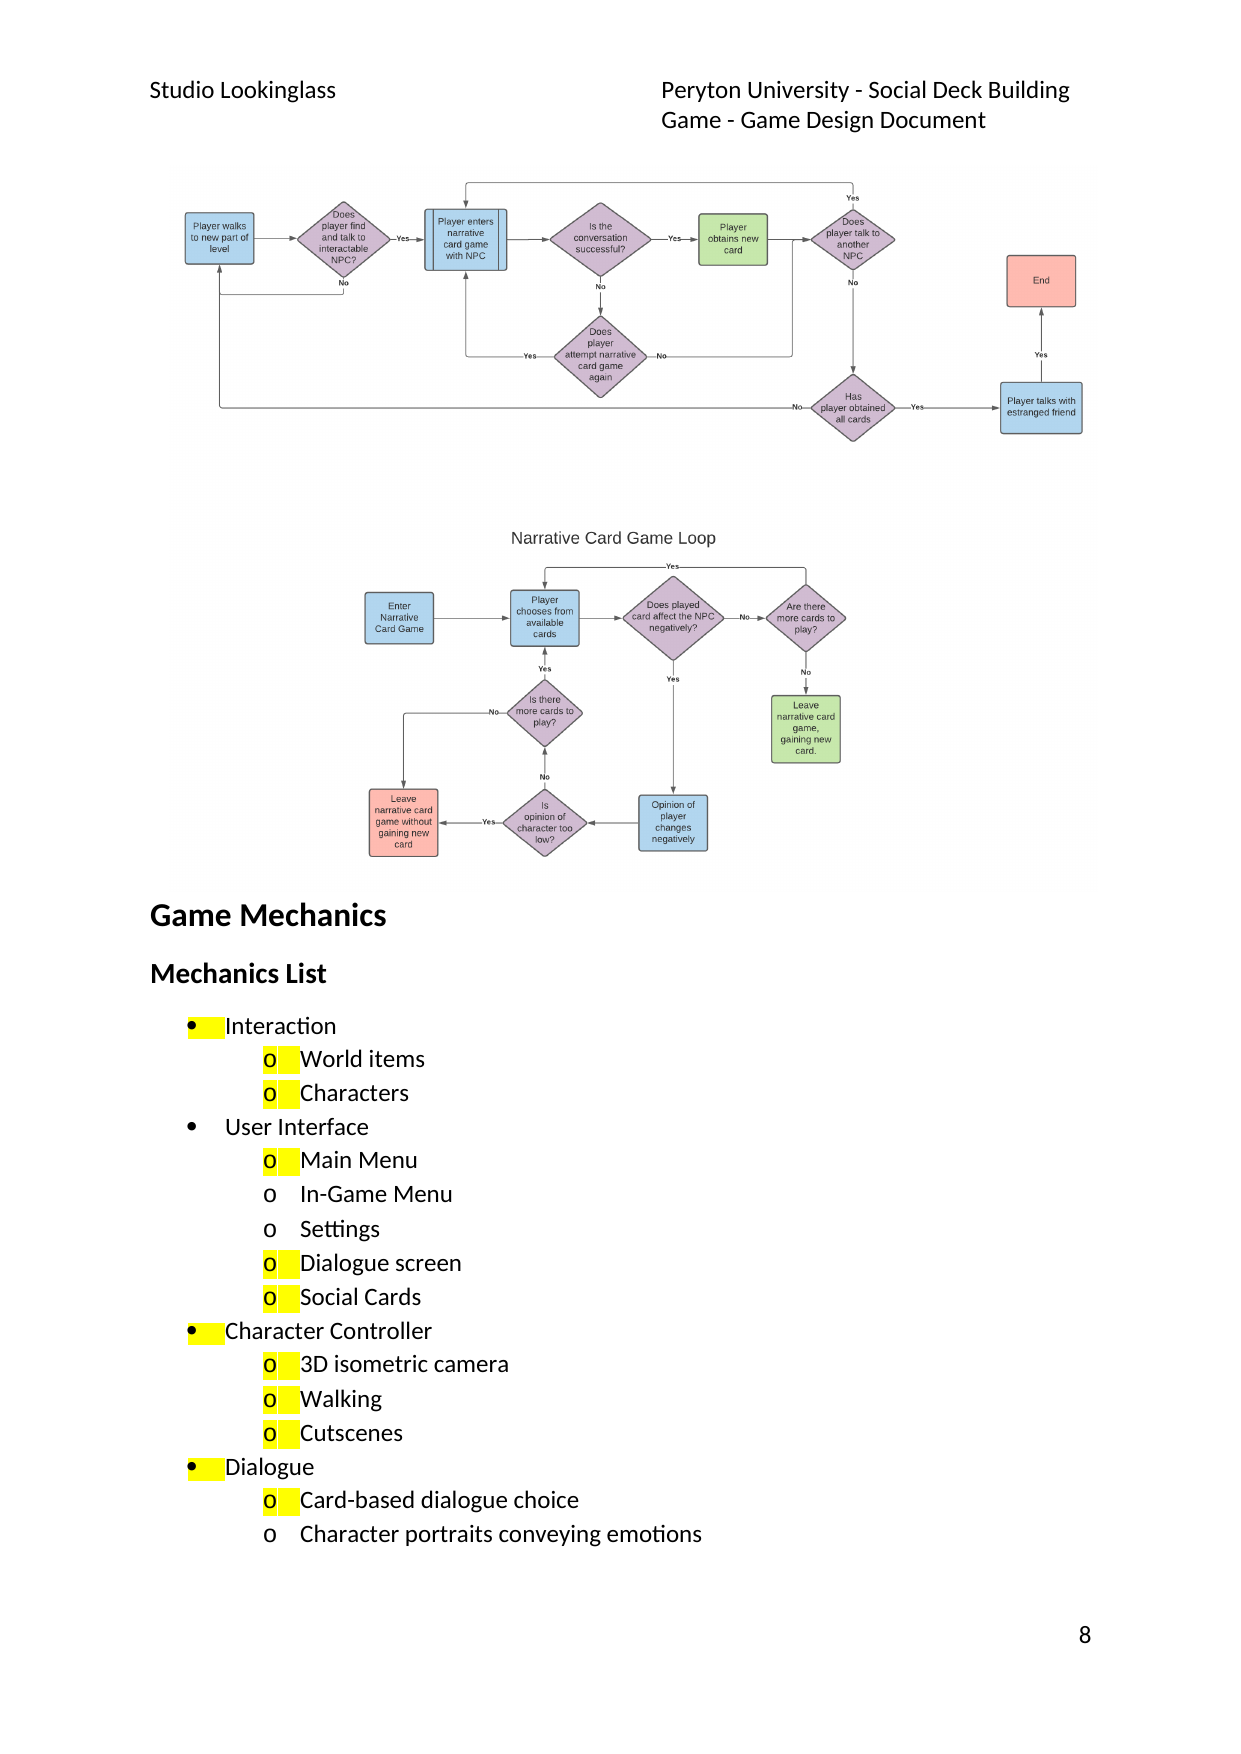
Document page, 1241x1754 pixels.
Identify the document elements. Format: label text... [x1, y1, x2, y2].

list Main Menu [262, 1144, 1090, 1176]
list Characters [262, 1077, 1090, 1109]
list Dialogue screen [262, 1247, 1090, 1279]
list Card-based dialogue choice [262, 1484, 1090, 1516]
list Character portraits conveying emotions [262, 1518, 1090, 1550]
list User Interface [187, 1111, 1090, 1142]
list Walking [262, 1383, 1090, 1414]
list World items [262, 1043, 1090, 1074]
list Cutscenes [262, 1417, 1090, 1449]
list 3D isometric camera [262, 1348, 1090, 1380]
list Dialogue [187, 1451, 1090, 1482]
text Mechanics List [150, 955, 1090, 990]
subtitle Game Mechanics [150, 894, 1090, 935]
list Character Controller [187, 1316, 1090, 1346]
list Interaction [187, 1010, 1090, 1040]
list Settings [262, 1213, 1090, 1244]
list Social Cards [262, 1281, 1090, 1313]
list In-Game Menu [262, 1178, 1090, 1210]
